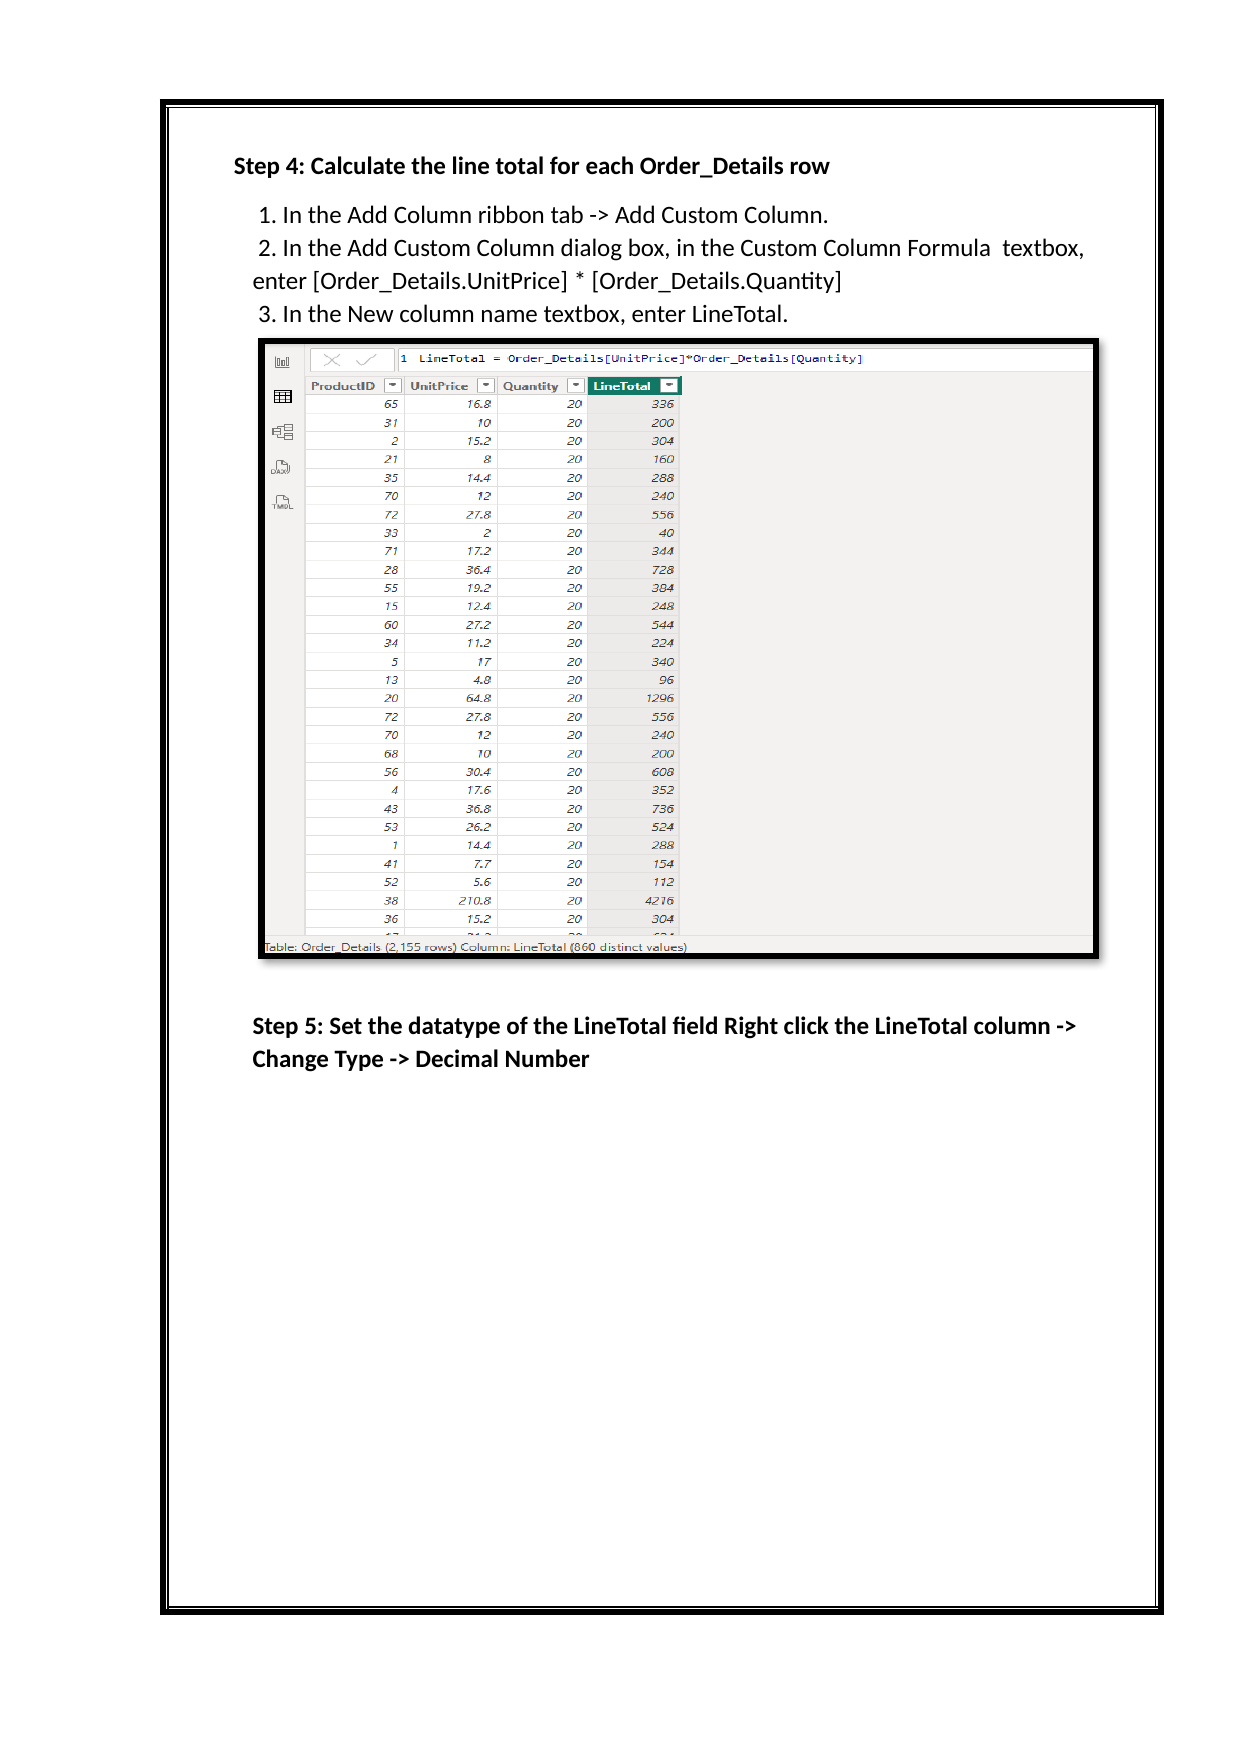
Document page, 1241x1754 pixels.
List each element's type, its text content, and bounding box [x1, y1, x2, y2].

list Step 5: Set the datatype of the LineTotal field Right click the LineTotal column -> Change Type -> Decimal Number [252, 1010, 1090, 1074]
list 3. In the New column name textbox, enter LineTotal. [252, 298, 1090, 329]
picture [265, 344, 1093, 953]
list 2. In the Add Custom Column dialog box, in the Custom Column Formula textbox, enter [Order_Details.UnitPrice] * [Order_Details.Quantity] [252, 232, 1090, 296]
list 1. In the Add Column ribbon tab -> Add Custom Column. [252, 199, 1090, 230]
text Step 4: Calculate the line total for each Order_Details row [177, 150, 1090, 181]
